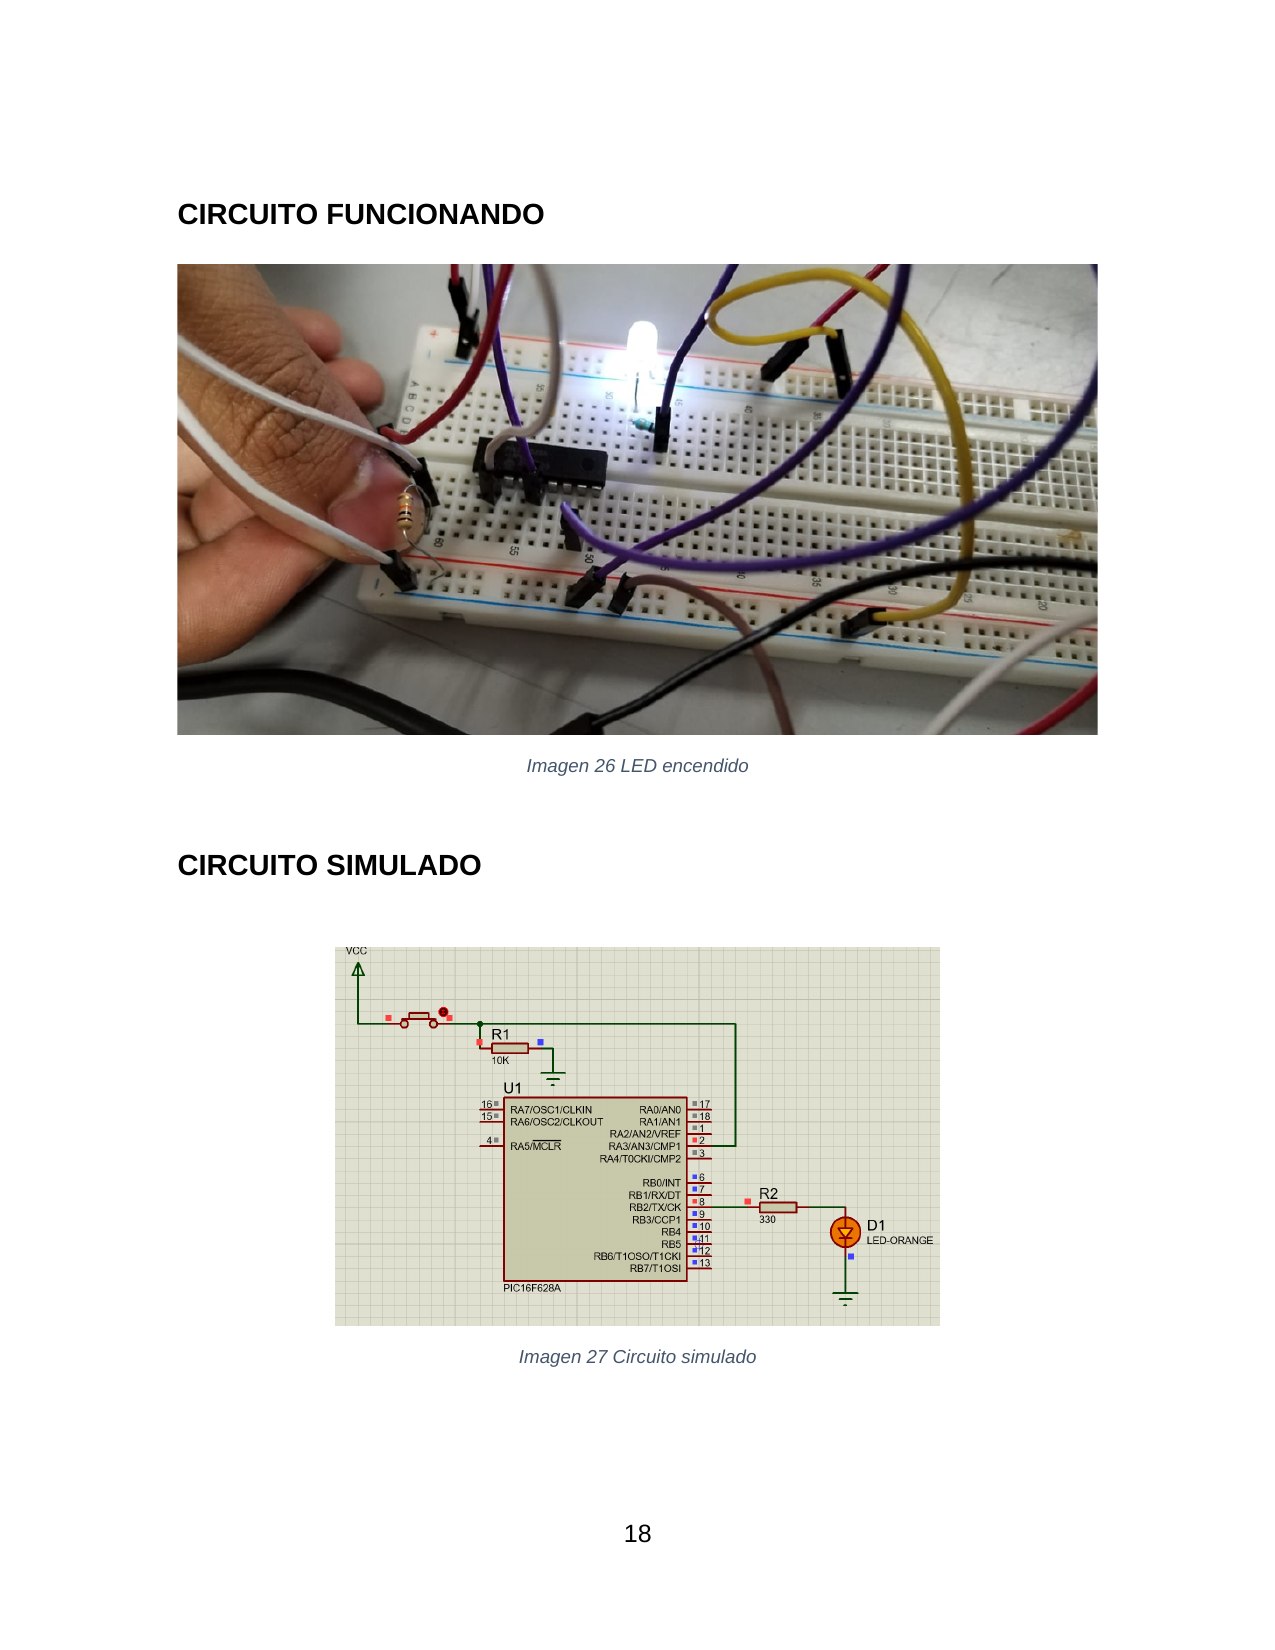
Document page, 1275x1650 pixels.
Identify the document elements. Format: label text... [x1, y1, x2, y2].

picture [335, 947, 940, 1326]
picture [177, 264, 1098, 735]
subtitle CIRCUITO FUNCIONANDO [177, 197, 1098, 231]
subtitle CIRCUITO SIMULADO [177, 797, 1098, 881]
